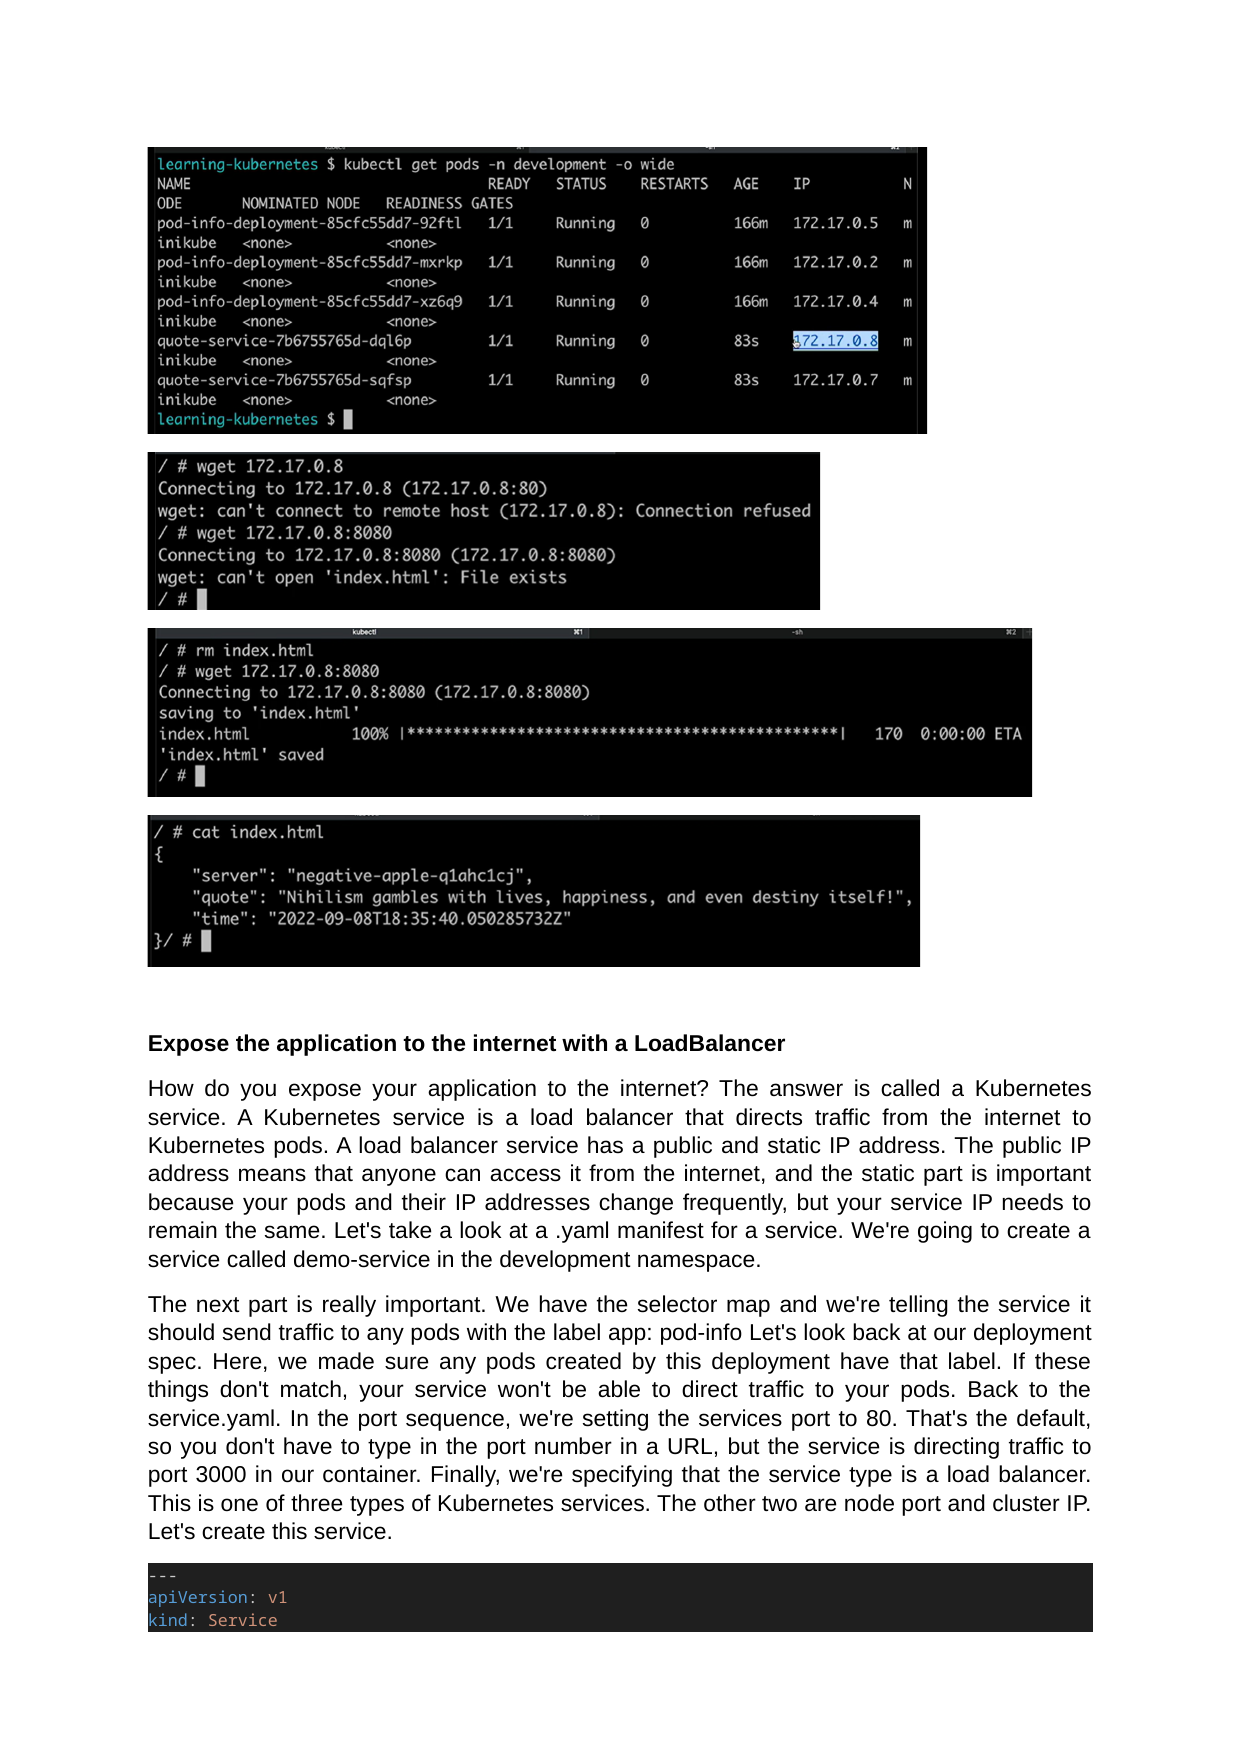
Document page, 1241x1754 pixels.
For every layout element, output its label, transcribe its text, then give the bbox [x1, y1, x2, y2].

picture [147, 452, 821, 610]
text The next part is really important. We have the selector map and we're telling the service it should send traffic to any pods with the label app: pod-info Let's look back at our deployment spec. Here, we made sure any pods created by this deployment have that label. If these things don't match, your service won't be able to direct traffic to your pods. Back to the service.yaml. In the port sequence, we're setting the services port to 80. That's the default, so you don't have to type in the port number in a URL, but the service is directing traffic to port 3000 in our container. Finally, we're specifying that the service type is a load balancer. This is one of three types of Kubernetes services. The other two are node port and cluster IP. Let's create this service. [148, 1291, 1093, 1545]
picture [147, 147, 928, 434]
picture [147, 628, 1033, 797]
text kind: Service [148, 1609, 1093, 1632]
text How do you expose your application to the internet? The answer is called a Kubernetes service. A Kubernetes service is a load balancer that directs traffic from the internet to Kubernetes pods. A load balancer service has a public and static IP address. The public IP address means that anyone can access it from the internet, and the static part is important because your pods and their IP addresses change frequently, but your service IP needs to remain the same. Let's take a look at a .yaml manifest for a service. We're going to create a service called demo-service in the development namespace. [148, 1075, 1093, 1272]
picture [147, 815, 921, 967]
text Expose the application to the internet with a LoadBalancer [148, 1030, 1093, 1056]
text --- [148, 1563, 1093, 1586]
text apiVersion: v1 [148, 1586, 1093, 1609]
